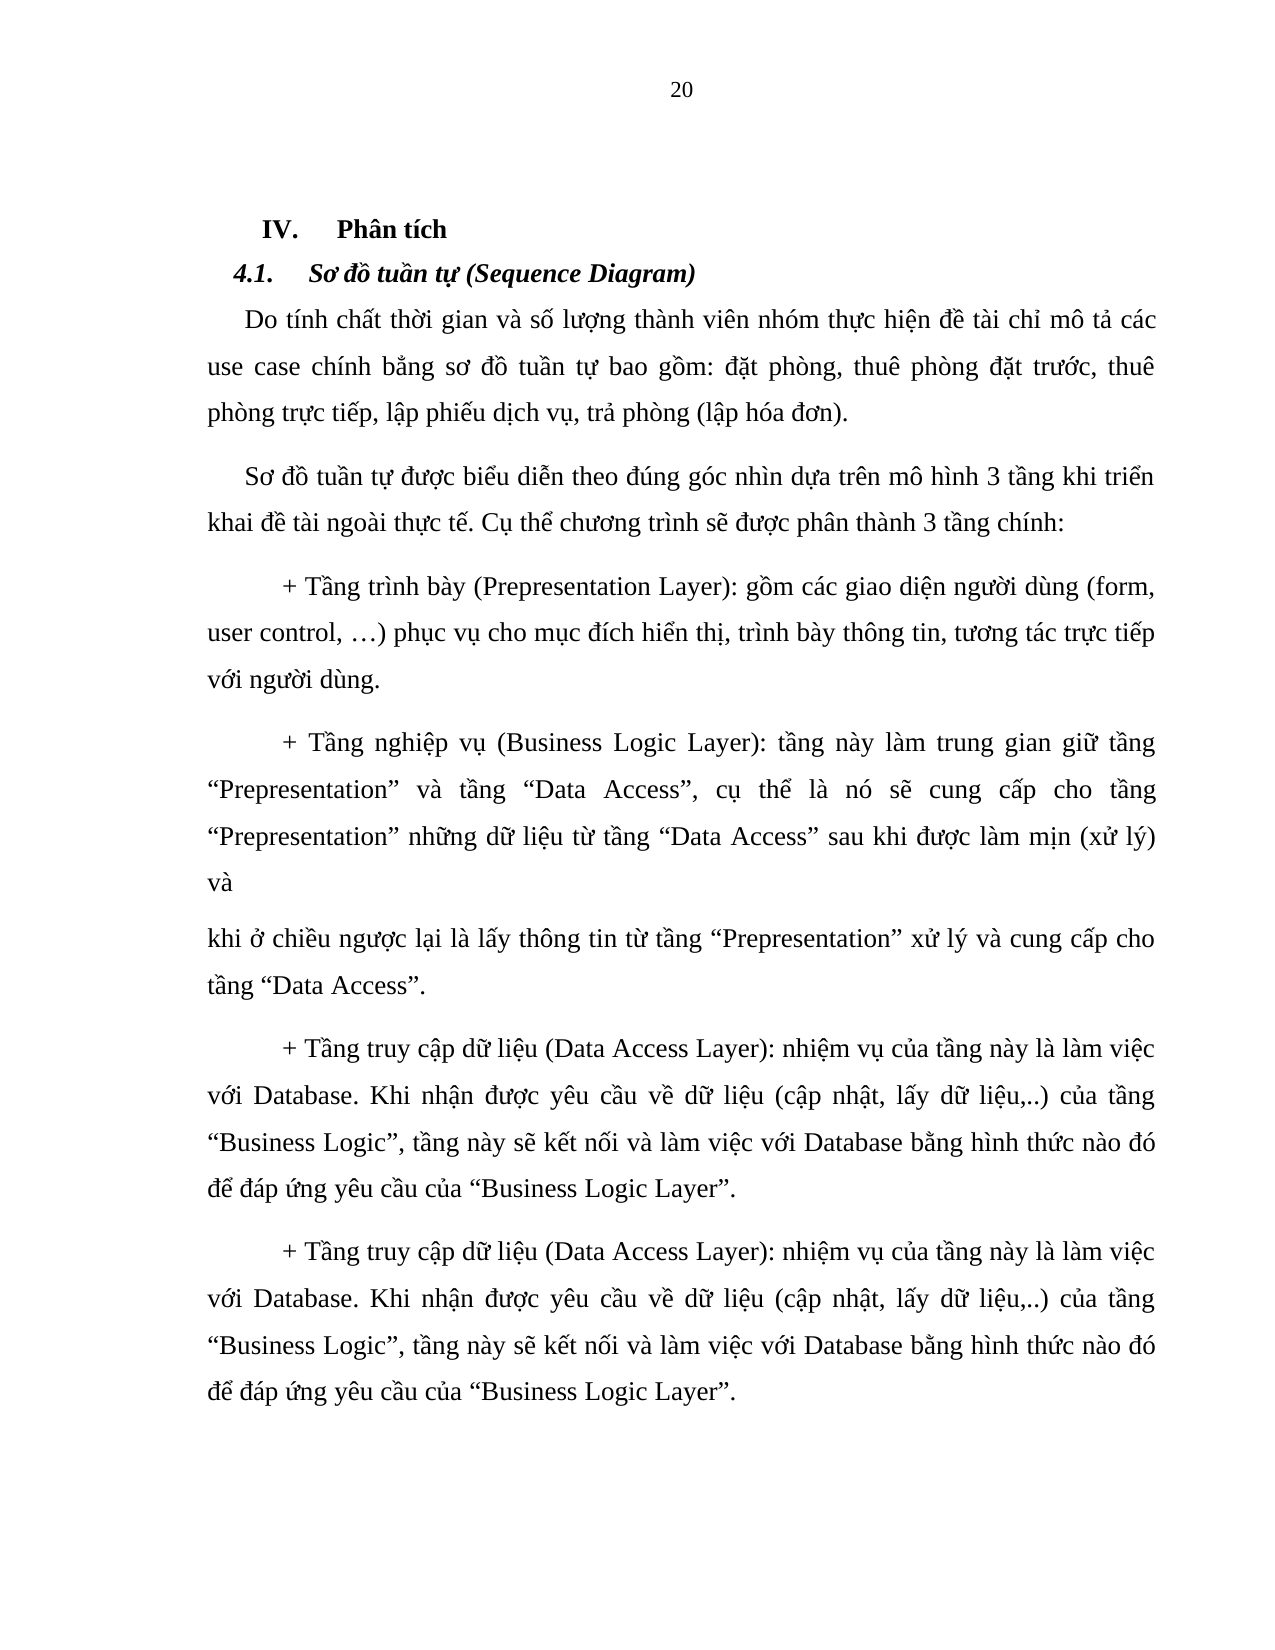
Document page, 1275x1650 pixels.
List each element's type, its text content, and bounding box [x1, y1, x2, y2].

text + Tầng trình bày (Prepresentation Layer): gồm các giao diện người dùng (form, user control, …) phục vụ cho mục đích hiển thị, trình bày thông tin, tương tác trực tiếp với người dùng. [207, 570, 1157, 694]
text khi ở chiều ngược lại là lấy thông tin từ tầng “Prepresentation” xử lý và cung cấp cho tầng “Data Access”. [207, 922, 1157, 1000]
text + Tầng truy cập dữ liệu (Data Access Layer): nhiệm vụ của tầng này là làm việc với Database. Khi nhận được yêu cầu về dữ liệu (cập nhật, lấy dữ liệu,..) của tầng “Business Logic”, tầng này sẽ kết nối và làm việc với Database bằng hình thức nào đó để đáp ứng yêu cầu của “Business Logic Layer”. [207, 1032, 1157, 1203]
list Sơ đồ tuần tự (Sequence Diagram) [233, 257, 1192, 288]
text + Tầng nghiệp vụ (Business Logic Layer): tầng này làm trung gian giữ tầng “Prepresentation” và tầng “Data Access”, cụ thể là nó sẽ cung cấp cho tầng “Prepresentation” những dữ liệu từ tầng “Data Access” sau khi được làm mịn (xử lý) và [207, 727, 1157, 898]
text Sơ đồ tuần tự được biểu diễn theo đúng góc nhìn dựa trên mô hình 3 tầng khi triển khai đề tài ngoài thực tế. Cụ thể chương trình sẽ được phân thành 3 tầng chính: [207, 460, 1157, 537]
subtitle Phân tích [262, 213, 1192, 244]
text Do tính chất thời gian và số lượng thành viên nhóm thực hiện đề tài chỉ mô tả các use case chính bẳng sơ đồ tuần tự bao gồm: đặt phòng, thuê phòng đặt trước, thuê phòng trực tiếp, lập phiếu dịch vụ, trả phòng (lập hóa đơn). [207, 303, 1157, 428]
text + Tầng truy cập dữ liệu (Data Access Layer): nhiệm vụ của tầng này là làm việc với Database. Khi nhận được yêu cầu về dữ liệu (cập nhật, lấy dữ liệu,..) của tầng “Business Logic”, tầng này sẽ kết nối và làm việc với Database bằng hình thức nào đó để đáp ứng yêu cầu của “Business Logic Layer”. [207, 1236, 1157, 1407]
